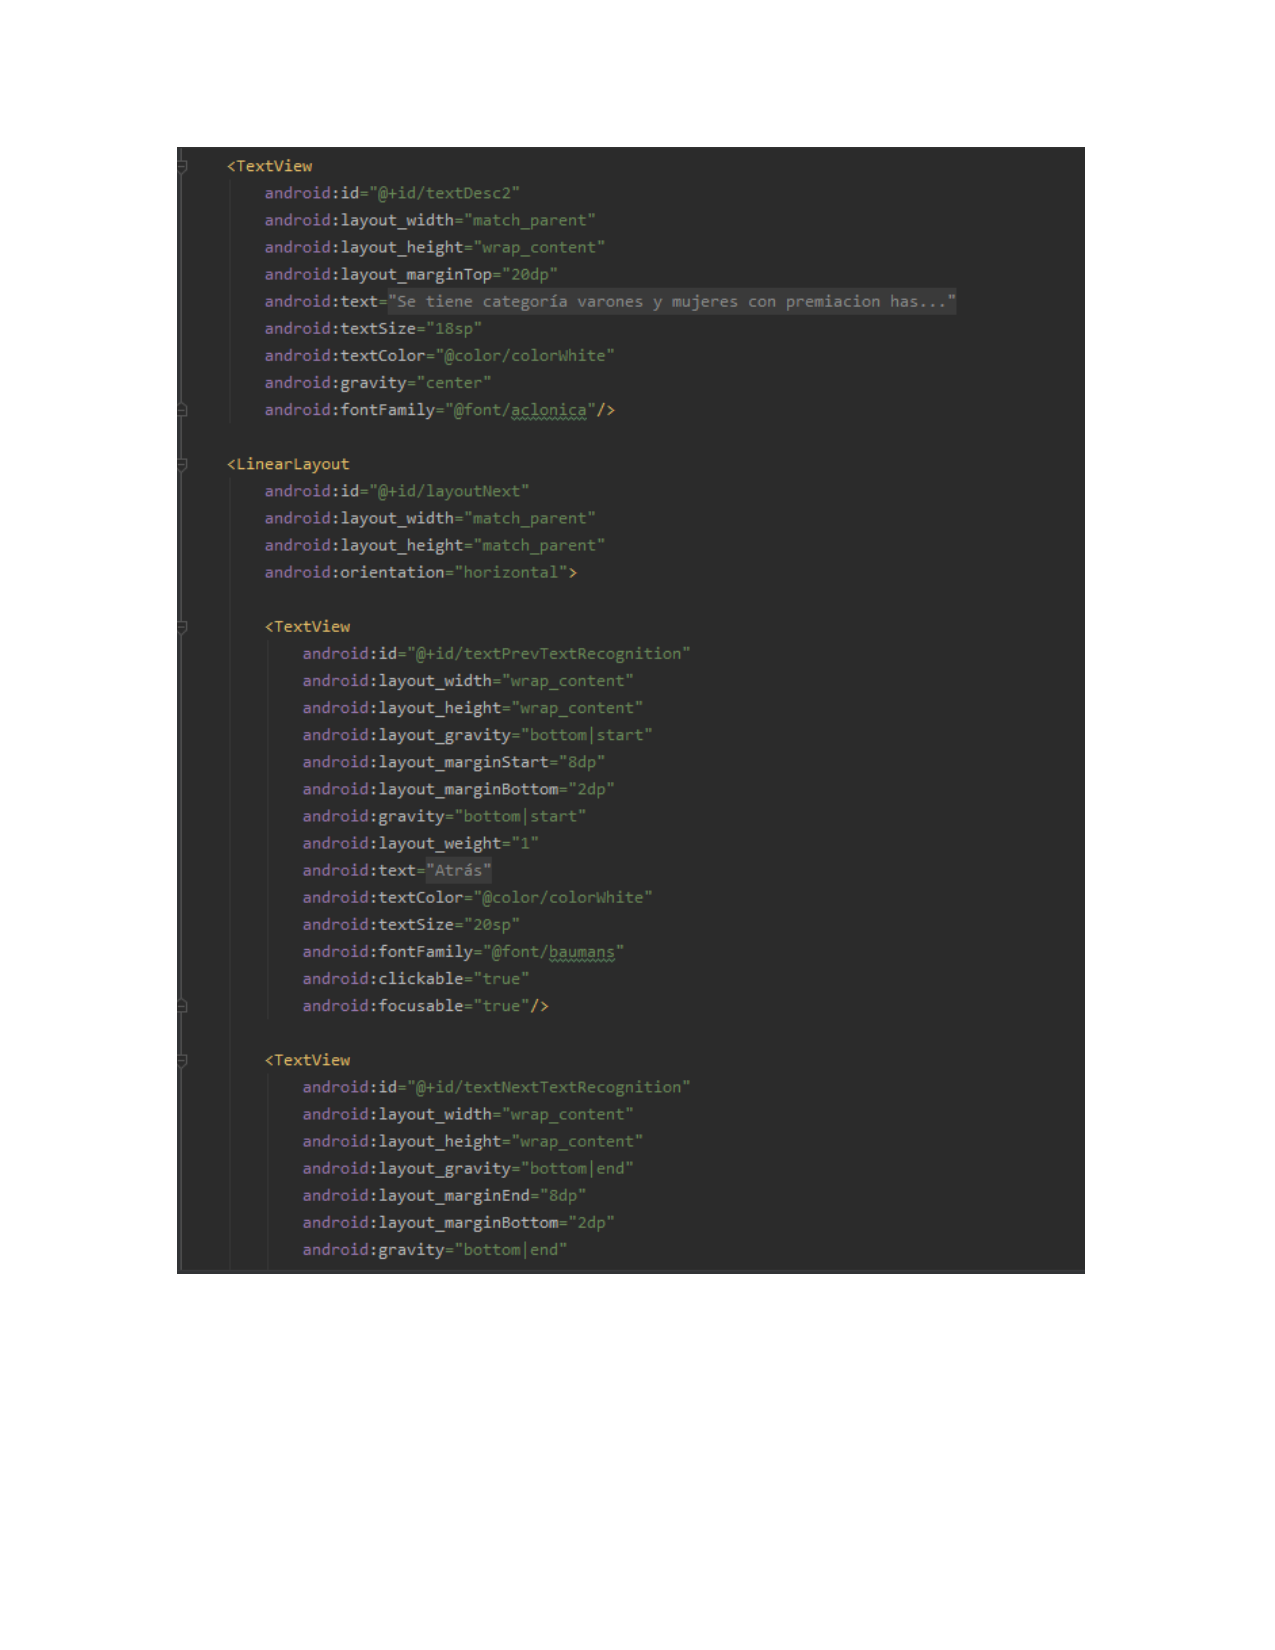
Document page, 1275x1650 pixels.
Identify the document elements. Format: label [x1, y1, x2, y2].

picture [177, 147, 1085, 1274]
